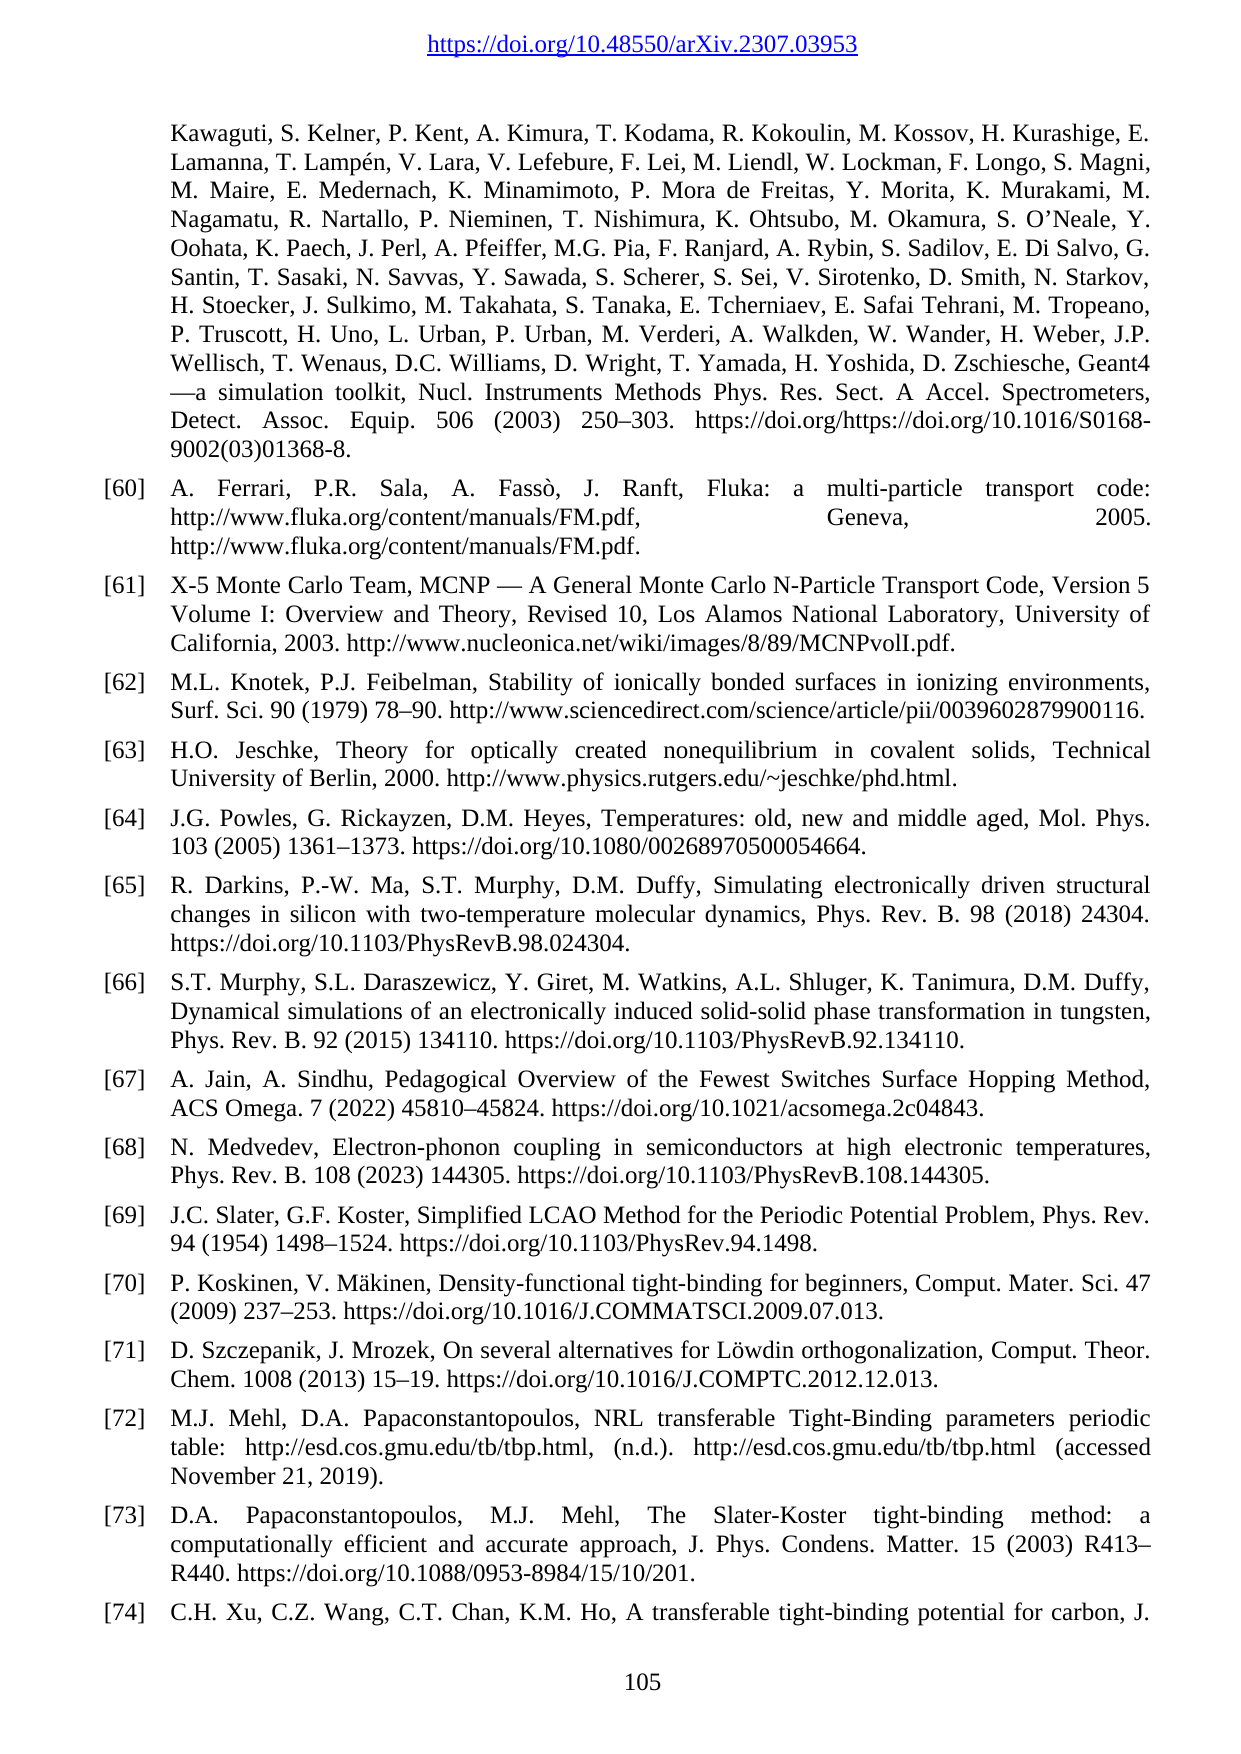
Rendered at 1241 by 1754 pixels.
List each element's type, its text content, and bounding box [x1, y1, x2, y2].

text [61] X-5 Monte Carlo Team, MCNP — A General Monte Carlo N-Particle Transport Code, Version 5 Volume I: Overview and Theory, Revised 10, Los Alamos National Laboratory, University of California, 2003. http://www.nucleonica.net/wiki/images/8/89/MCNPvolI.pdf. [103, 570, 1152, 656]
text [69] J.C. Slater, G.F. Koster, Simplified LCAO Method for the Periodic Potential Problem, Phys. Rev. 94 (1954) 1498–1524. https://doi.org/10.1103/PhysRev.94.1498. [103, 1200, 1152, 1257]
text [71] D. Szczepanik, J. Mrozek, On several alternatives for Löwdin orthogonalization, Comput. Theor. Chem. 1008 (2013) 15–19. https://doi.org/10.1016/J.COMPTC.2012.12.013. [103, 1336, 1152, 1393]
text [67] A. Jain, A. Sindhu, Pedagogical Overview of the Fewest Switches Surface Hopping Method, ACS Omega. 7 (2022) 45810–45824. https://doi.org/10.1021/acsomega.2c04843. [103, 1064, 1152, 1121]
text [66] S.T. Murphy, S.L. Daraszewicz, Y. Giret, M. Watkins, A.L. Shluger, K. Tanimura, D.M. Duffy, Dynamical simulations of an electronically induced solid-solid phase transformation in tungsten, Phys. Rev. B. 92 (2015) 134110. https://doi.org/10.1103/PhysRevB.92.134110. [103, 967, 1152, 1053]
text [63] H.O. Jeschke, Theory for optically created nonequilibrium in covalent solids, Technical University of Berlin, 2000. http://www.physics.rutgers.edu/~jeschke/phd.html. [103, 735, 1152, 792]
text [64] J.G. Powles, G. Rickayzen, D.M. Heyes, Temperatures: old, new and middle aged, Mol. Phys. 103 (2005) 1361–1373. https://doi.org/10.1080/00268970500054664. [103, 803, 1152, 860]
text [103, 118, 1152, 463]
text [68] N. Medvedev, Electron-phonon coupling in semiconductors at high electronic temperatures, Phys. Rev. B. 108 (2023) 144305. https://doi.org/10.1103/PhysRevB.108.144305. [103, 1132, 1152, 1189]
text [60] A. Ferrari, P.R. Sala, A. Fassò, J. Ranft, Fluka: a multi-particle transport code: http://www.fluka.org/content/manuals/FM.pdf, Geneva, 2005. http://www.fluka.org/content/manuals/FM.pdf. [103, 473, 1152, 560]
text [65] R. Darkins, P.-W. Ma, S.T. Murphy, D.M. Duffy, Simulating electronically driven structural changes in silicon with two-temperature molecular dynamics, Phys. Rev. B. 98 (2018) 24304. https://doi.org/10.1103/PhysRevB.98.024304. [103, 871, 1152, 957]
text [62] M.L. Knotek, P.J. Feibelman, Stability of ionically bonded surfaces in ionizing environments, Surf. Sci. 90 (1979) 78–90. http://www.sciencedirect.com/science/article/pii/0039602879900116. [103, 667, 1152, 724]
text [72] M.J. Mehl, D.A. Papaconstantopoulos, NRL transferable Tight-Binding parameters periodic table: http://esd.cos.gmu.edu/tb/tbp.html, (n.d.). http://esd.cos.gmu.edu/tb/tbp.html (accessed November 21, 2019). [103, 1403, 1152, 1490]
text [73] D.A. Papaconstantopoulos, M.J. Mehl, The Slater-Koster tight-binding method: a computationally efficient and accurate approach, J. Phys. Condens. Matter. 15 (2003) R413–R440. https://doi.org/10.1088/0953-8984/15/10/201. [103, 1500, 1152, 1586]
text [70] P. Koskinen, V. Mäkinen, Density-functional tight-binding for beginners, Comput. Mater. Sci. 47 (2009) 237–253. https://doi.org/10.1016/J.COMMATSCI.2009.07.013. [103, 1268, 1152, 1325]
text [103, 1597, 1152, 1626]
